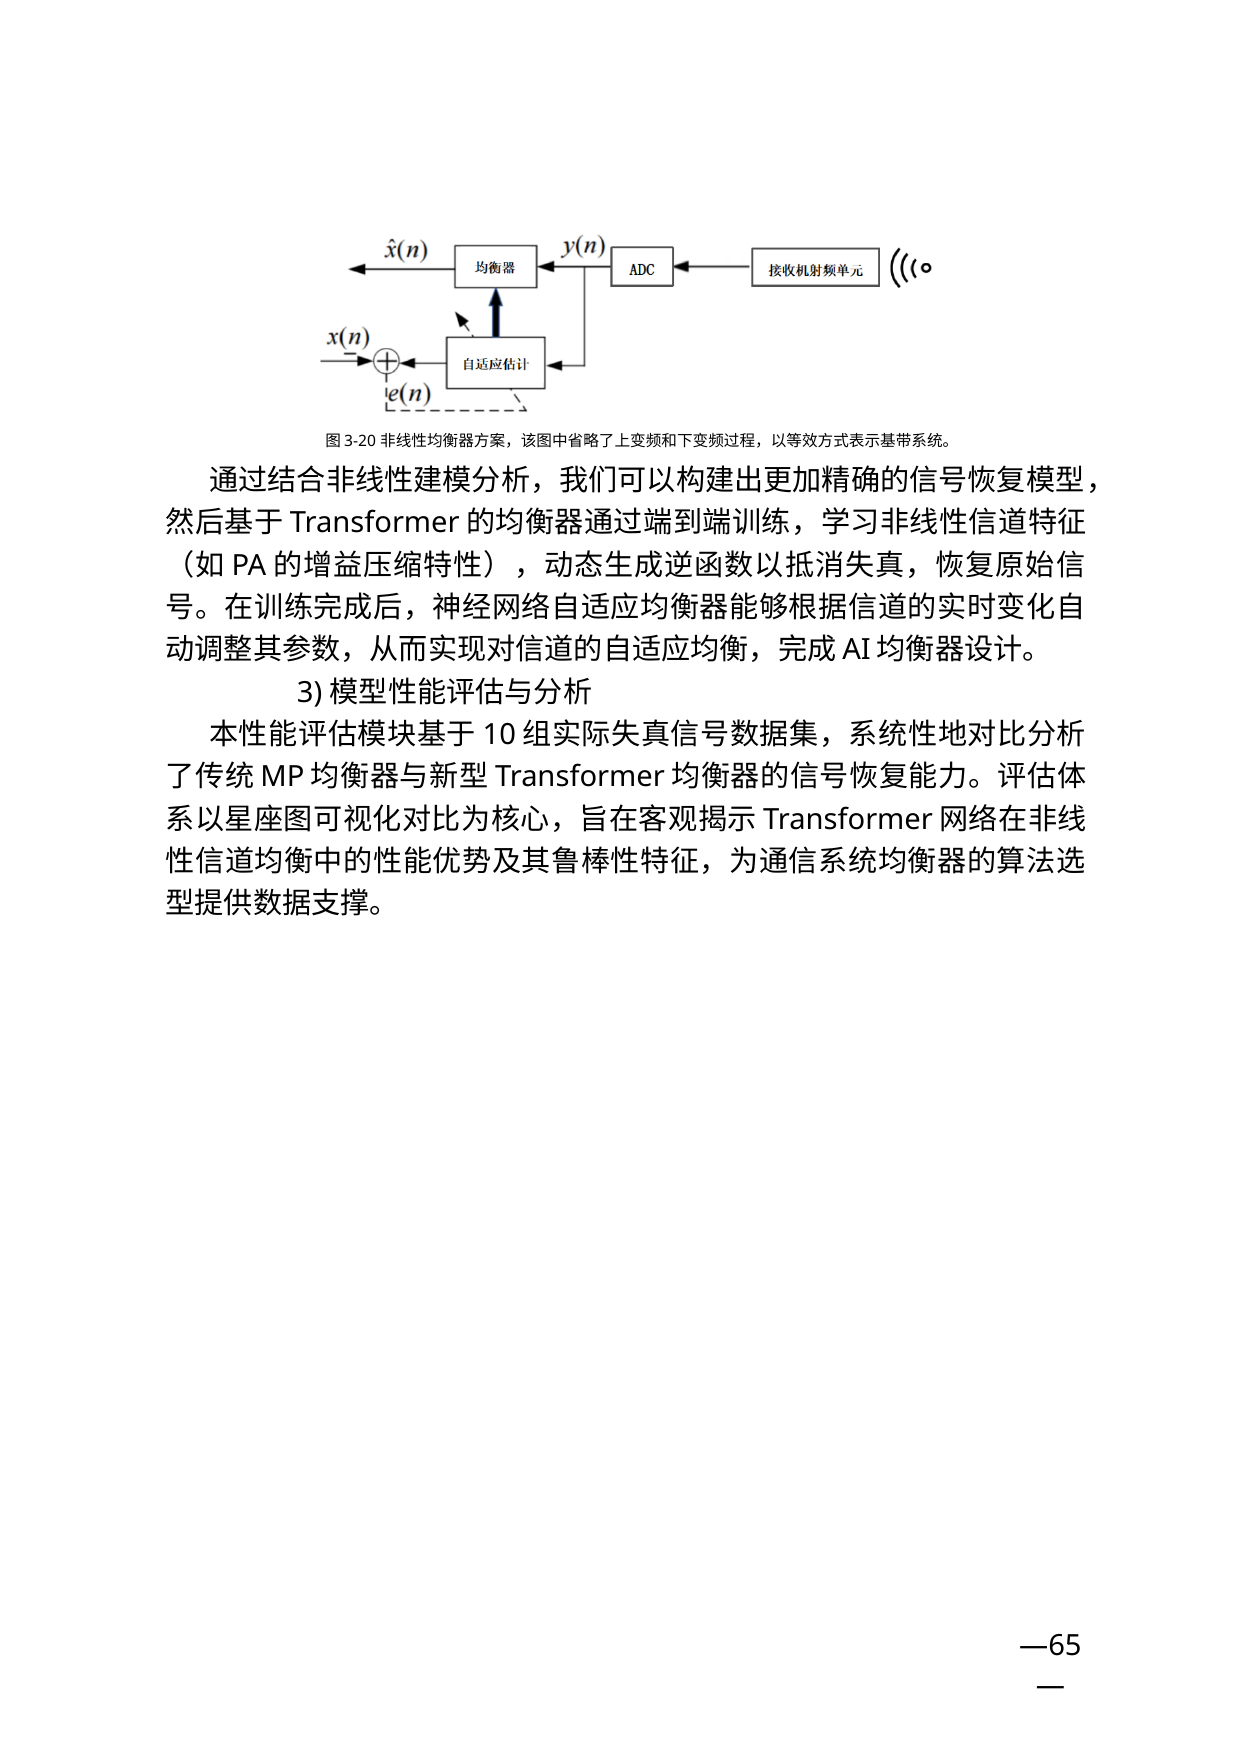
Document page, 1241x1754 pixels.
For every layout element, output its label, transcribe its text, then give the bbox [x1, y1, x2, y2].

picture [312, 226, 940, 420]
text 通过结合非线性建模分析，我们可以构建出更加精确的信号恢复模型，然后基于Transformer的均衡器通过端到端训练，学习非线性信道特征（如PA的增益压缩特性），动态生成逆函数以抵消失真，恢复原始信号。在训练完成后，神经网络自适应均衡器能够根据信道的实时变化自动调整其参数，从而实现对信道的自适应均衡，完成AI均衡器设计。 [165, 456, 1087, 668]
text 3) 模型性能评估与分析 [253, 668, 1087, 711]
text 本性能评估模块基于10组实际失真信号数据集，系统性地对比分析了传统MP均衡器与新型Transformer均衡器的信号恢复能力。评估体系以星座图可视化对比为核心，旨在客观揭示Transformer网络在非线性信道均衡中的性能优势及其鲁棒性特征，为通信系统均衡器的算法选型提供数据支撑。 [165, 711, 1087, 922]
text 图3-20 非线性均衡器方案，该图中省略了上变频和下变频过程，以等效方式表示基带系统。 [165, 423, 1087, 456]
